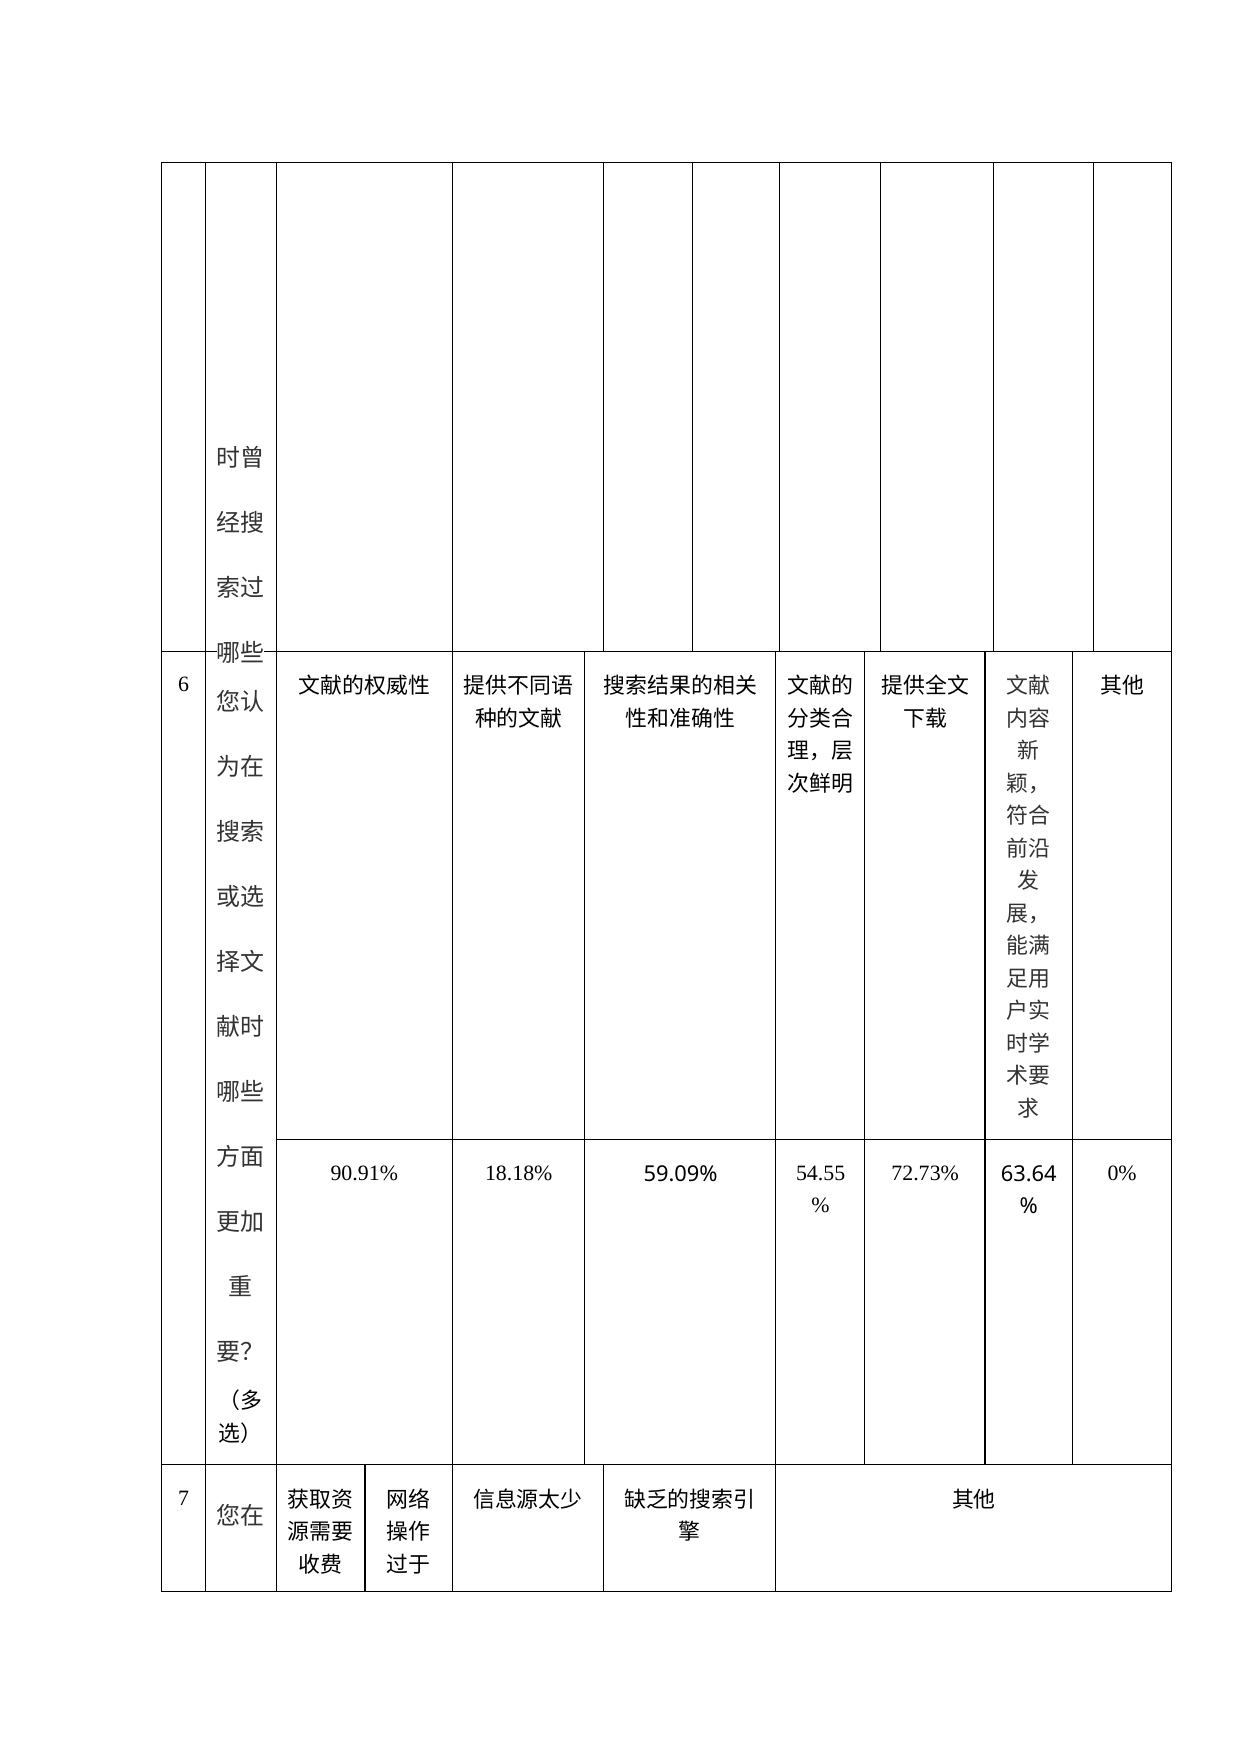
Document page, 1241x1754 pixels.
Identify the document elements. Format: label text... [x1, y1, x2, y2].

table_cell [1094, 163, 1171, 651]
table_cell 其他 [776, 1465, 1171, 1591]
table_cell 0% [1073, 1140, 1171, 1464]
table_cell 文献的权威性 [277, 652, 452, 1139]
table_cell 59.09% [585, 1140, 775, 1464]
table_cell [994, 163, 1093, 651]
table_cell 90.91% [277, 1140, 452, 1464]
table_cell 提供全文下载 [865, 652, 984, 1139]
table_cell 6 [162, 652, 205, 1464]
table_cell 您认为在搜索或选择文献时哪些方面更加重要？（多选） [206, 652, 276, 1464]
table_cell 文献的分类合理，层次鲜明 [776, 652, 864, 1139]
table_cell 搜索结果的相关性和准确性 [585, 652, 775, 1139]
table_cell 63.64% [986, 1140, 1072, 1464]
table_cell 缺乏的搜索引擎 [604, 1465, 775, 1591]
table_cell 您在查找文献时曾遇到哪些困难？（多选） [206, 1465, 276, 1591]
table_cell 网络操作过于复杂 [366, 1465, 452, 1591]
table_cell 其他 [1073, 652, 1171, 1139]
table_cell 7 [162, 1465, 205, 1591]
table_cell 54.55% [776, 1140, 864, 1464]
table_cell 18.18% [453, 1140, 584, 1464]
table_cell 获取资源需要收费 [277, 1465, 364, 1591]
table_cell 72.73% [865, 1140, 984, 1464]
table_cell 文献内容新颖，符合前沿发展，能满足用户实时学术要求 [986, 652, 1072, 1139]
table_cell 提供不同语种的文献 [453, 652, 584, 1139]
table_cell 信息源太少 [453, 1465, 603, 1591]
